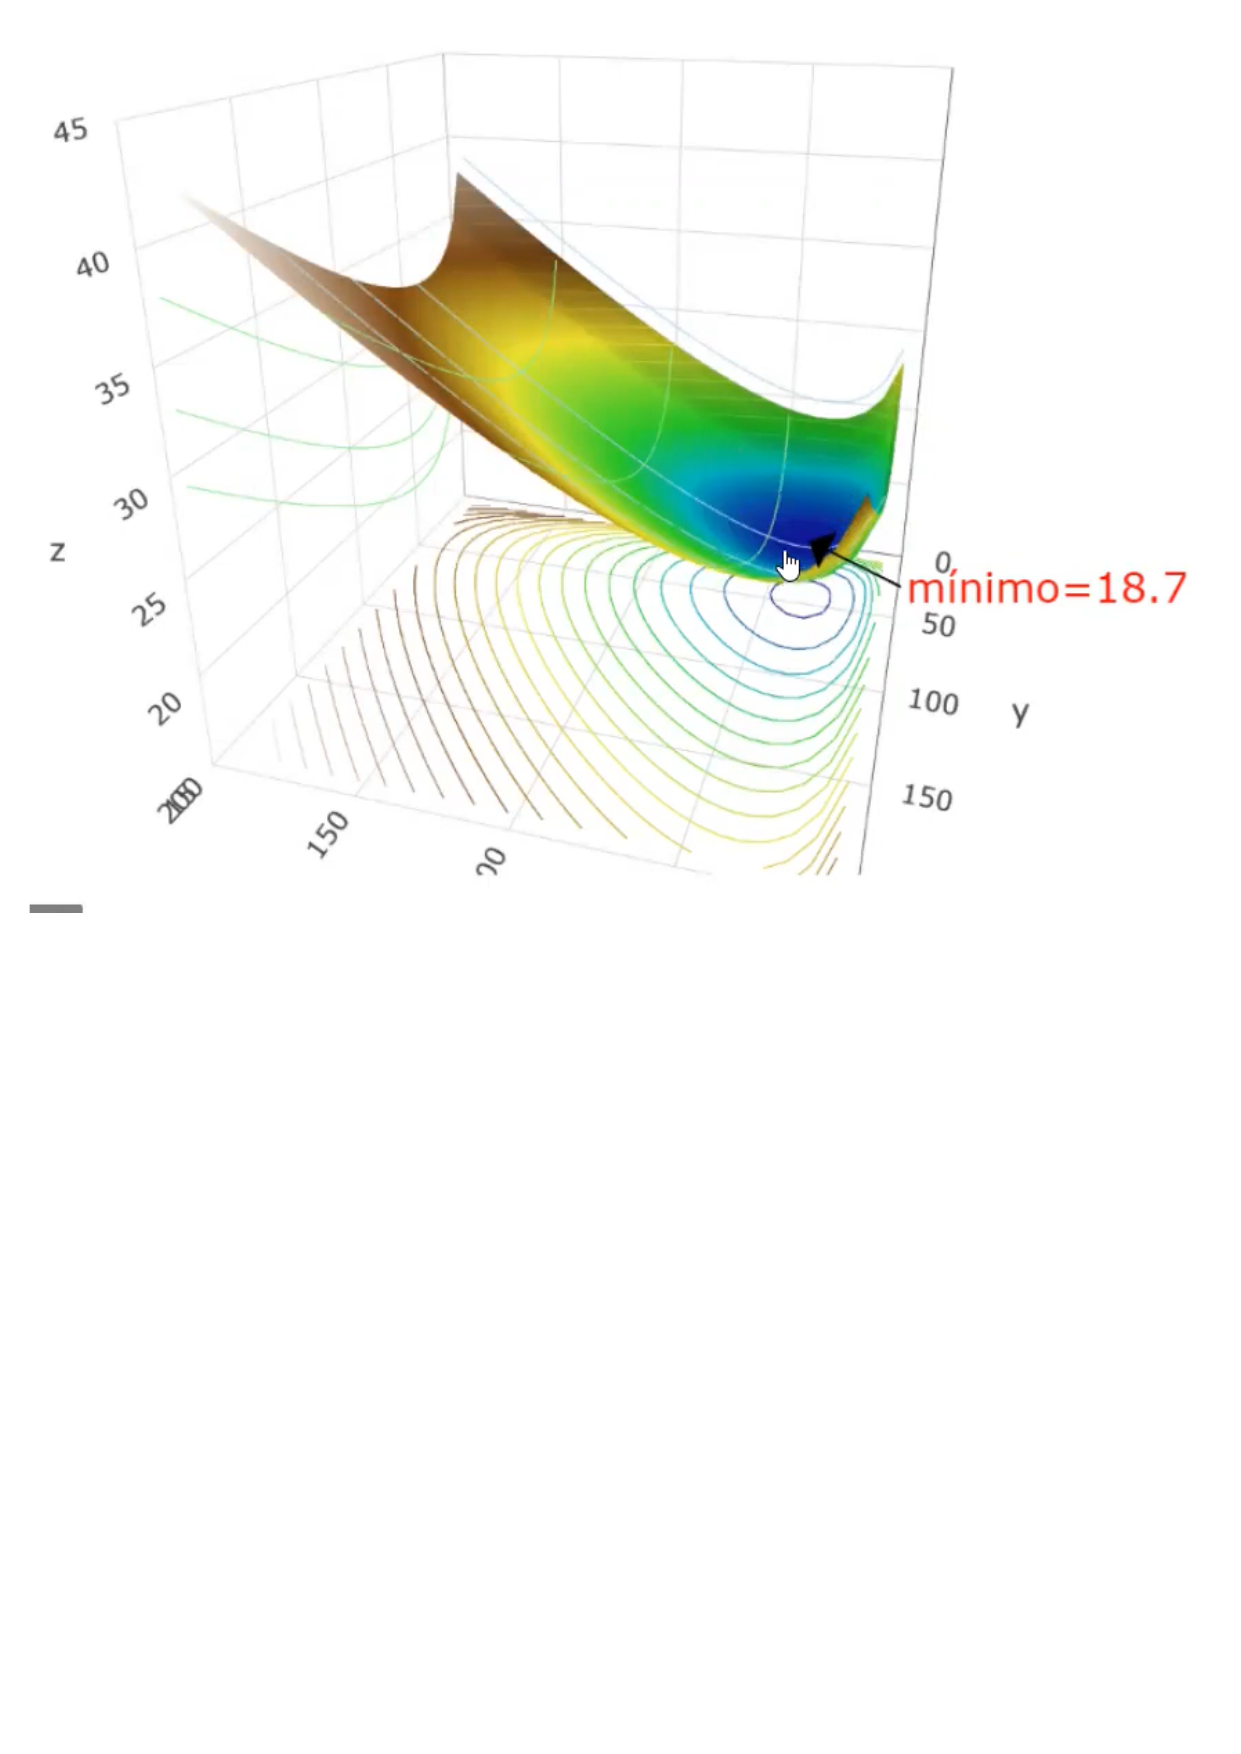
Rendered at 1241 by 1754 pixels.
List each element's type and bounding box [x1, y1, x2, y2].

picture [29, 29, 1211, 913]
